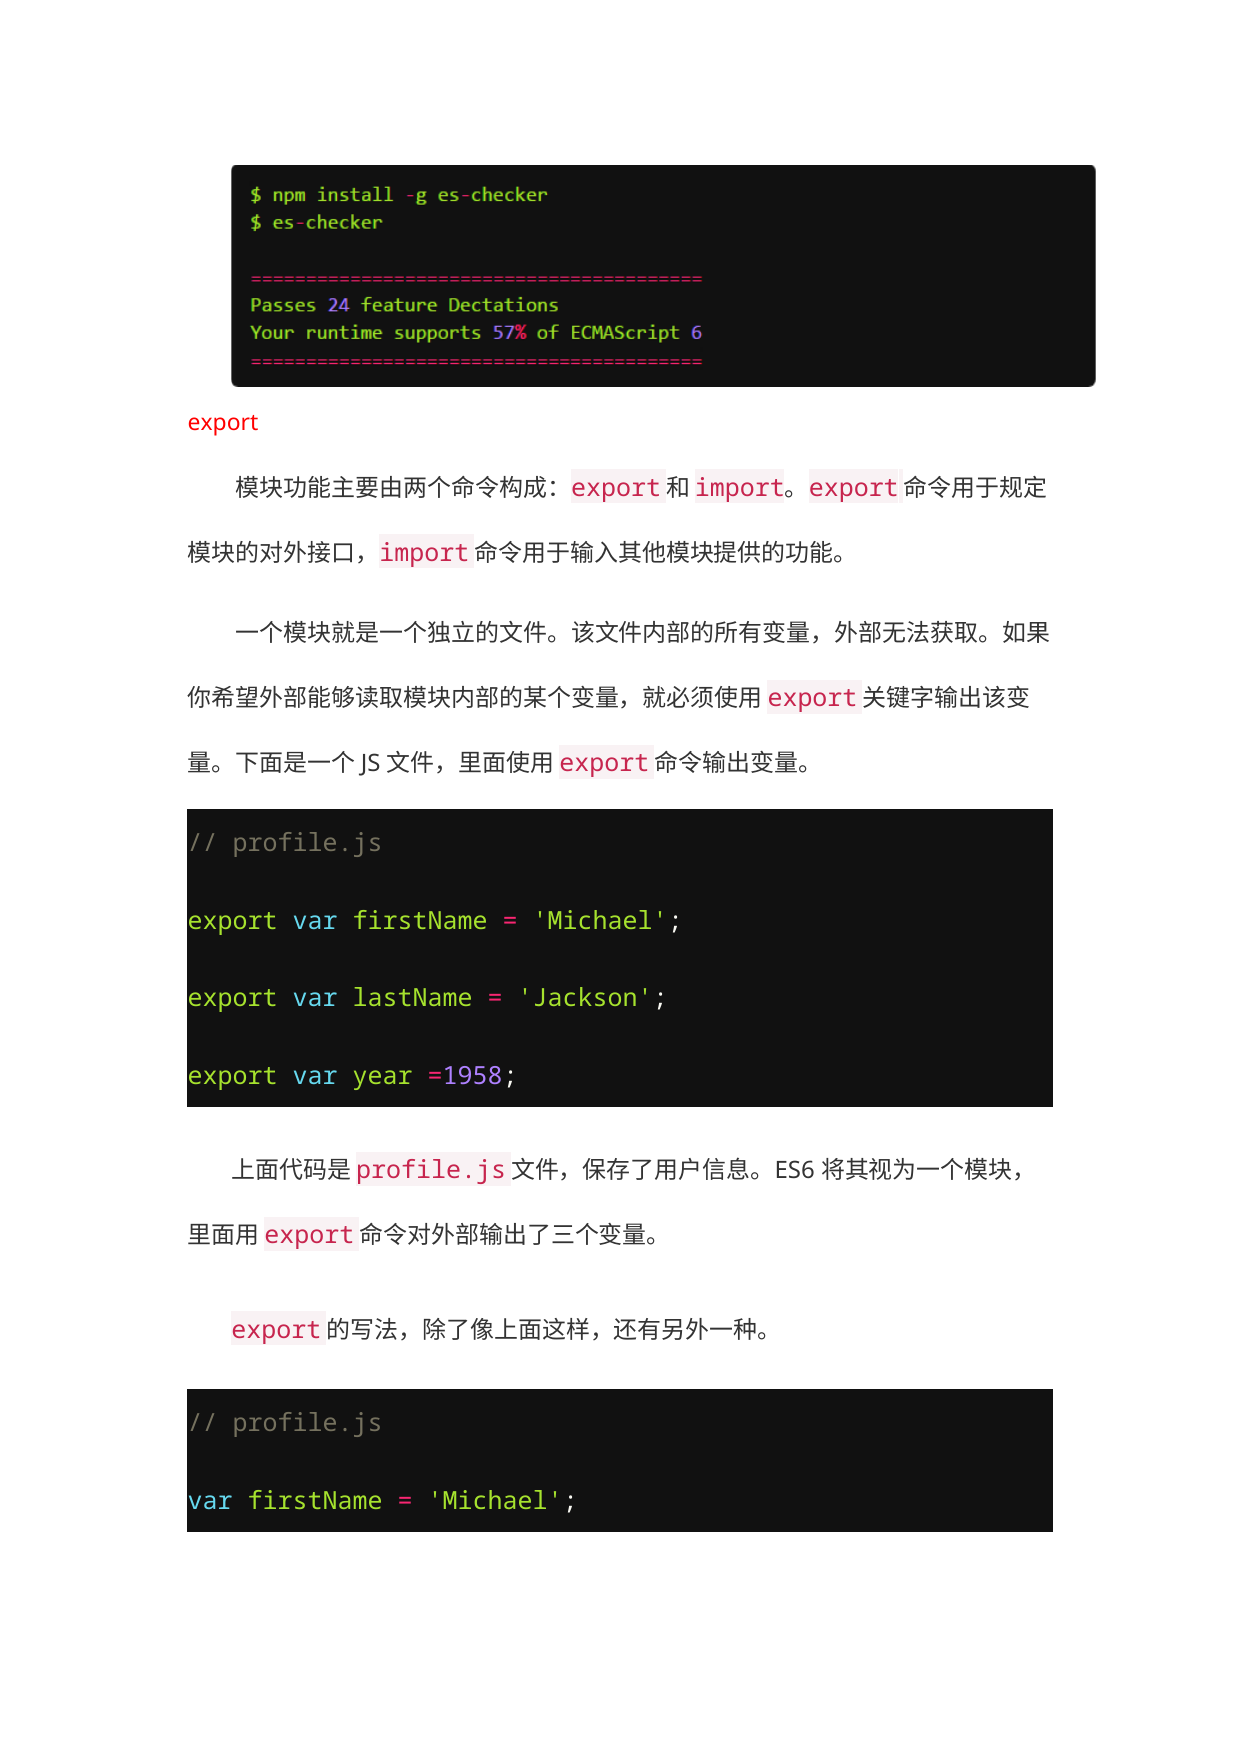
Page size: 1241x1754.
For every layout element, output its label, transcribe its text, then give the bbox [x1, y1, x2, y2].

text export [187, 405, 1053, 438]
text export var lastName = 'Jackson'; [187, 964, 1053, 1029]
text // profile.js [187, 809, 1053, 874]
text // profile.js [187, 1389, 1053, 1454]
text export var firstName = 'Michael'; [187, 887, 1053, 952]
text 模块功能主要由两个命令构成：export和import。export命令用于规定模块的对外接口，import命令用于输入其他模块提供的功能。 [187, 453, 1053, 583]
picture [231, 165, 1097, 387]
text 上面代码是profile.js文件，保存了用户信息。ES6 将其视为一个模块，里面用export命令对外部输出了三个变量。 [187, 1136, 1053, 1266]
text 一个模块就是一个独立的文件。该文件内部的所有变量，外部无法获取。如果你希望外部能够读取模块内部的某个变量，就必须使用export关键字输出该变量。下面是一个 JS 文件，里面使用export命令输出变量。 [187, 599, 1053, 794]
text export var year =1958; [187, 1042, 1053, 1107]
text export的写法，除了像上面这样，还有另外一种。 [187, 1295, 1053, 1360]
text var firstName = 'Michael'; [187, 1467, 1053, 1532]
